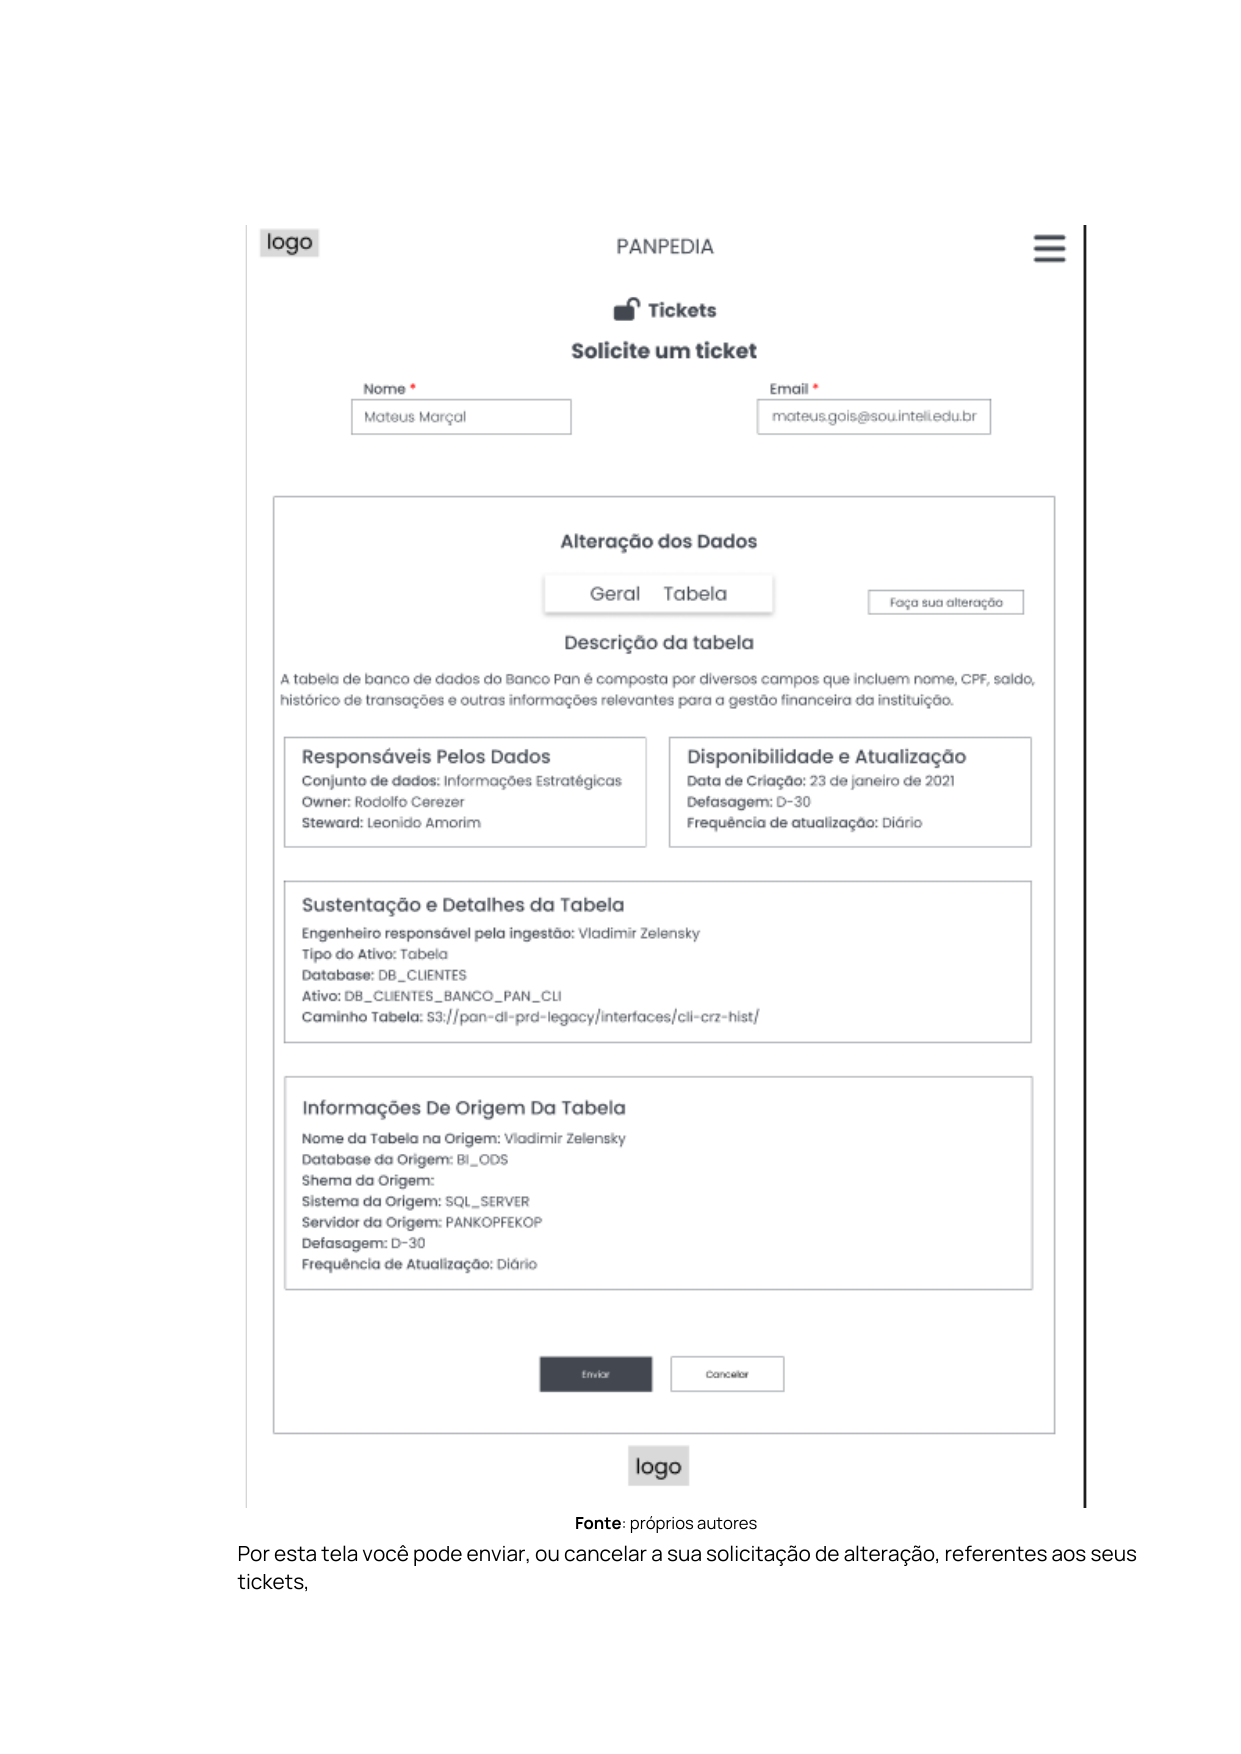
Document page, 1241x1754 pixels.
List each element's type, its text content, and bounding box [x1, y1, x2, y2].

text Por esta tela você pode enviar, ou cancelar a sua solicitação de alteração, referentes aos seus tickets, [237, 1539, 1170, 1596]
text Fonte: próprios autores [162, 1512, 1170, 1535]
picture [245, 225, 1087, 1508]
